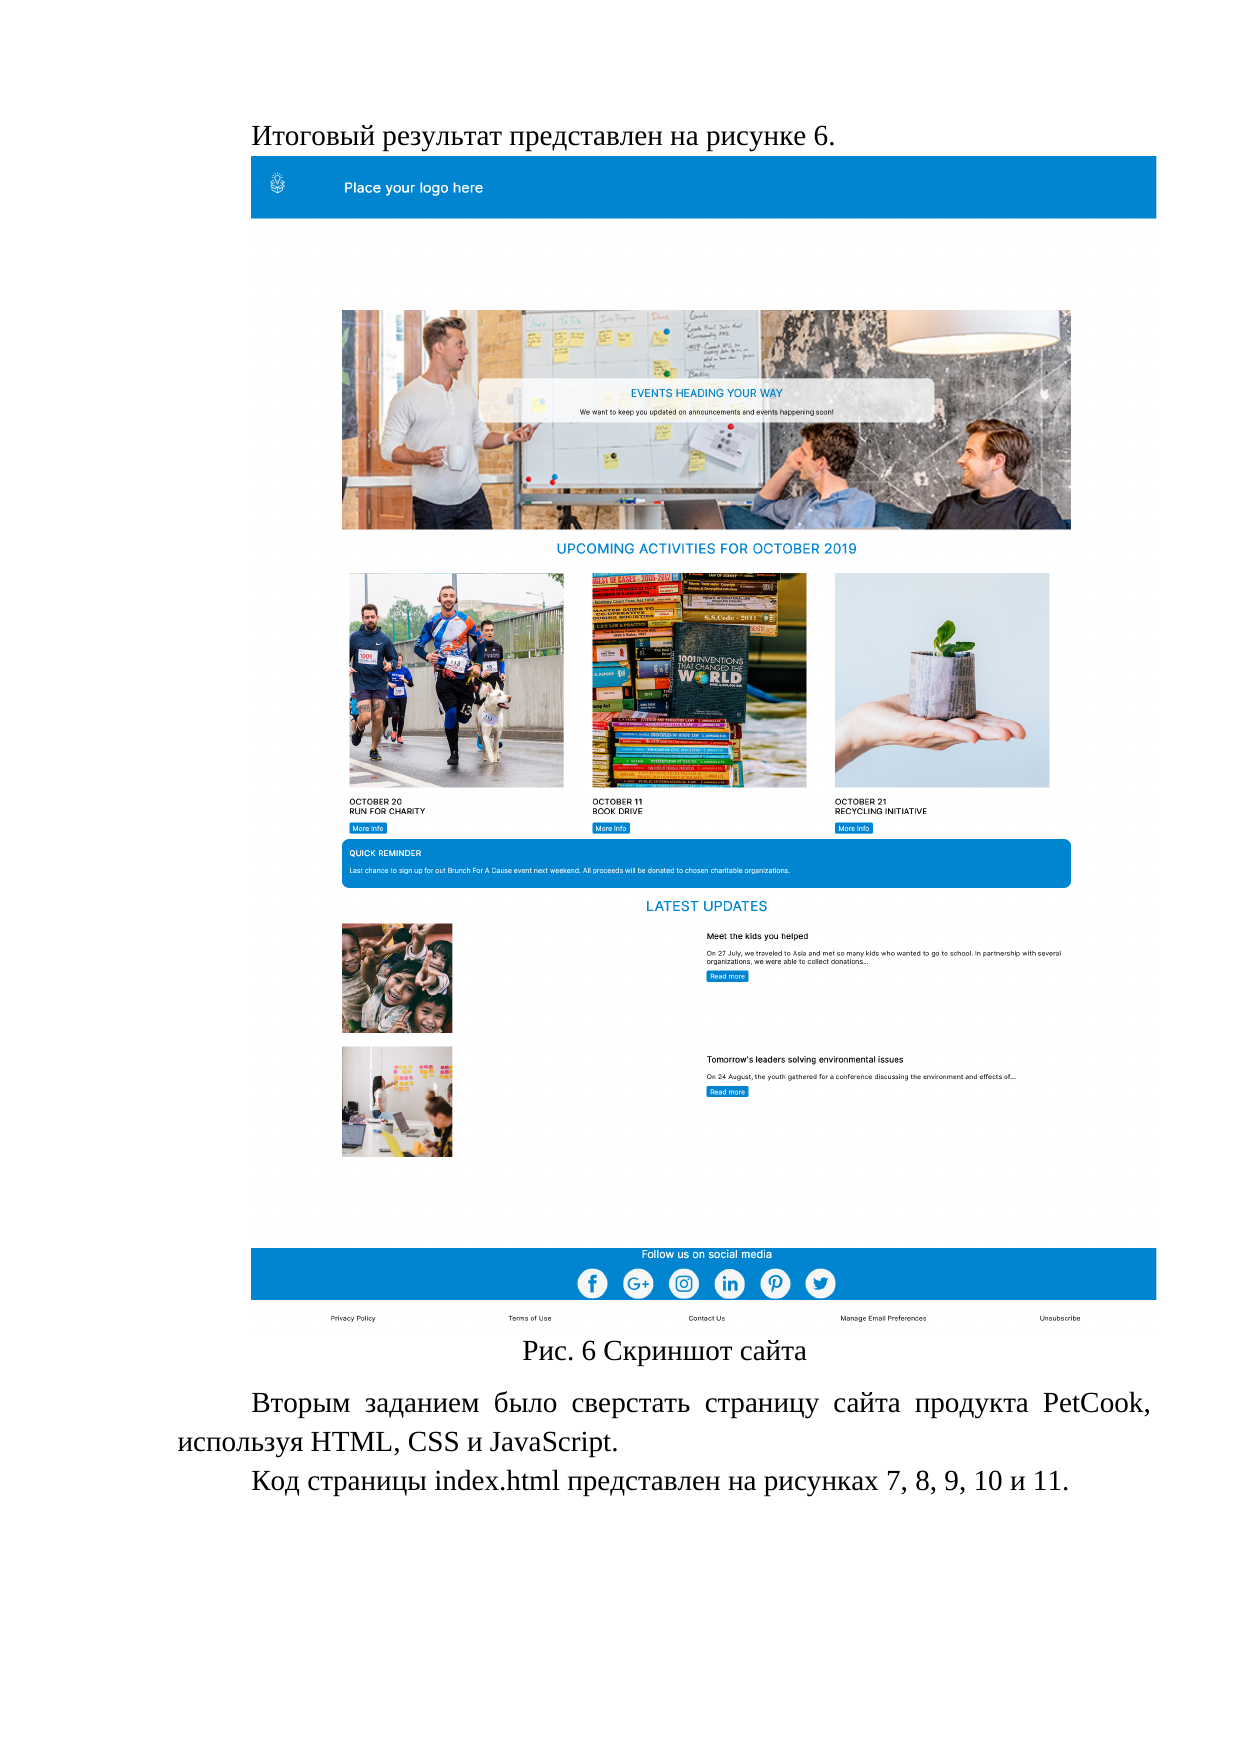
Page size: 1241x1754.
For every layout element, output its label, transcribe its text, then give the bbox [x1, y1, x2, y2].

text Вторым заданием было сверстать страницу сайта продукта PetCook, используя HTML, CSS и JavaScript. [177, 1386, 1152, 1458]
text Итоговый результат представлен на рисунке 6. [177, 118, 1152, 152]
text Код страницы index.html представлен на рисунках 7, 8, 9, 10 и 11. [177, 1463, 1152, 1496]
text Рис. 6 Скриншот сайта [177, 1333, 1152, 1366]
picture [251, 156, 1157, 1329]
